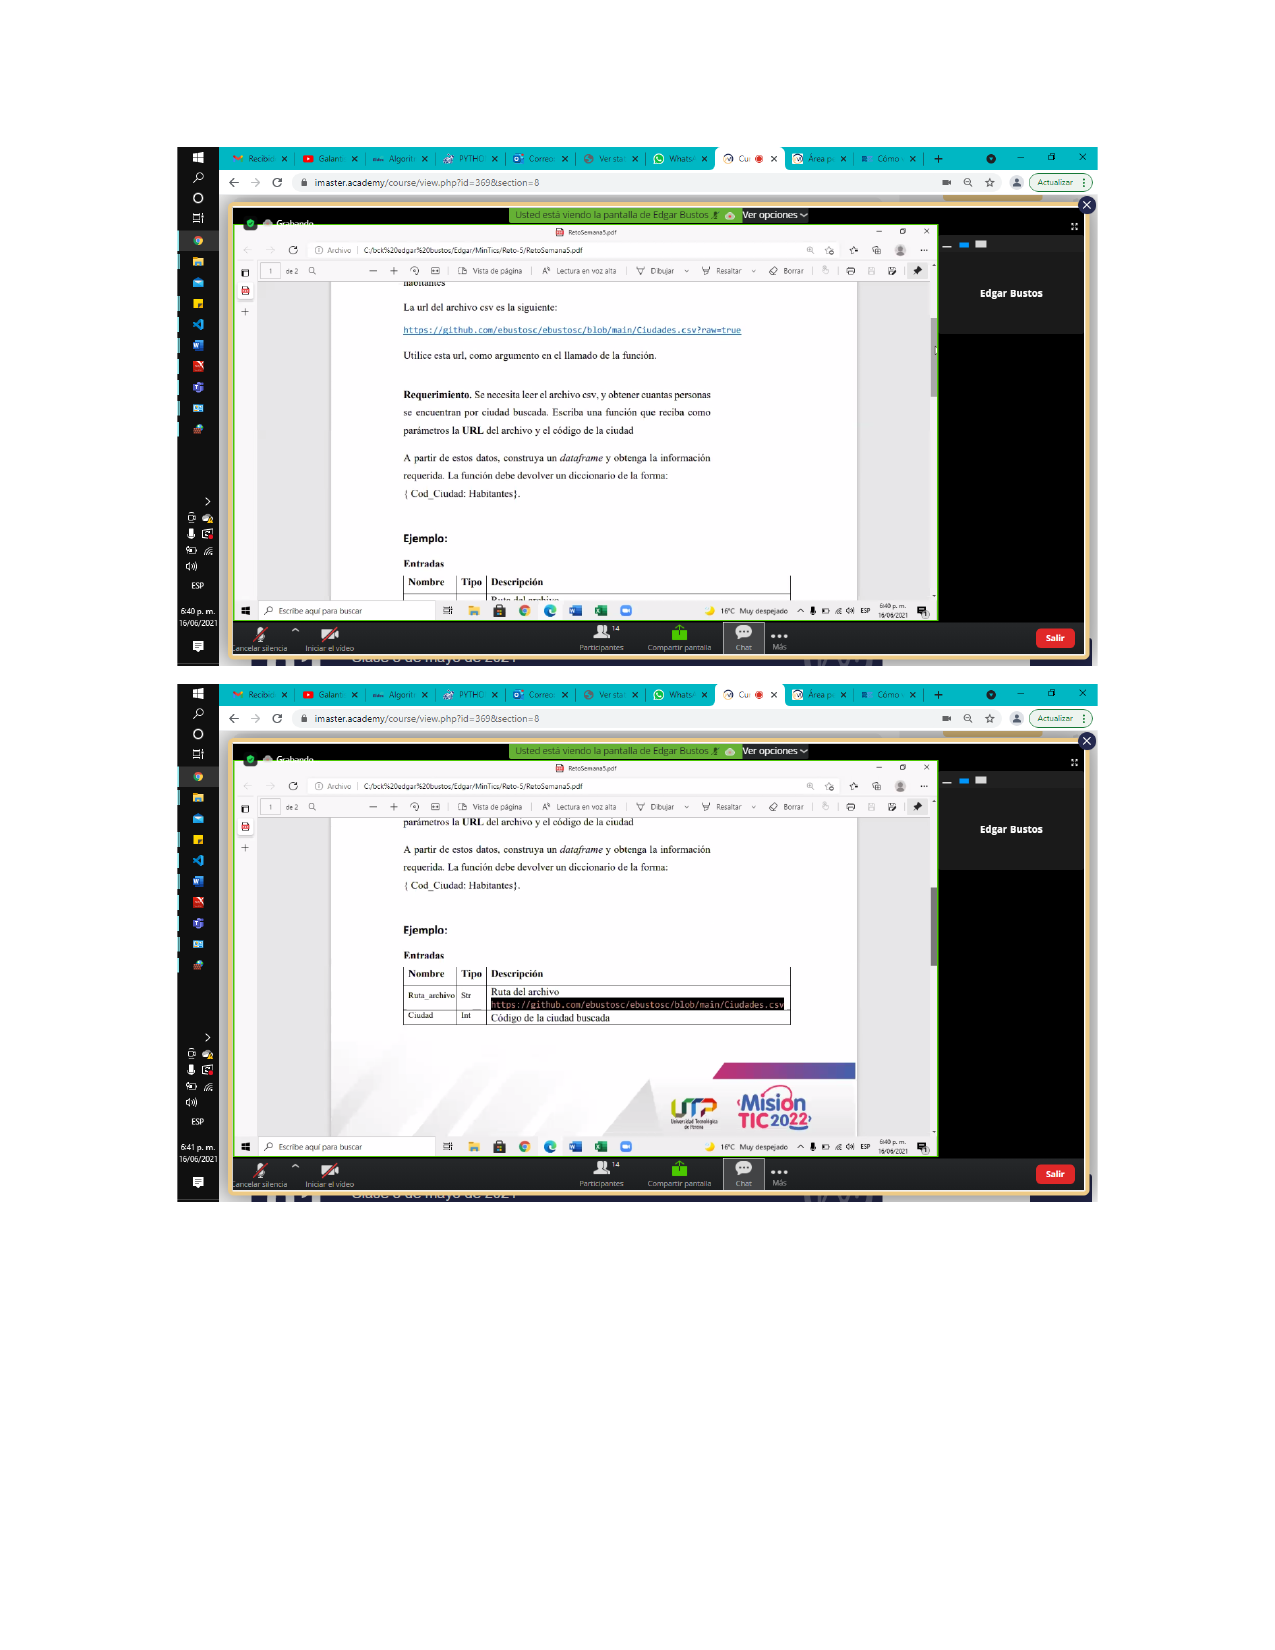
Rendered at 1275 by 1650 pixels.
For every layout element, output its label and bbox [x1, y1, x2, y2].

picture [177, 684, 1098, 1202]
picture [177, 147, 1098, 666]
